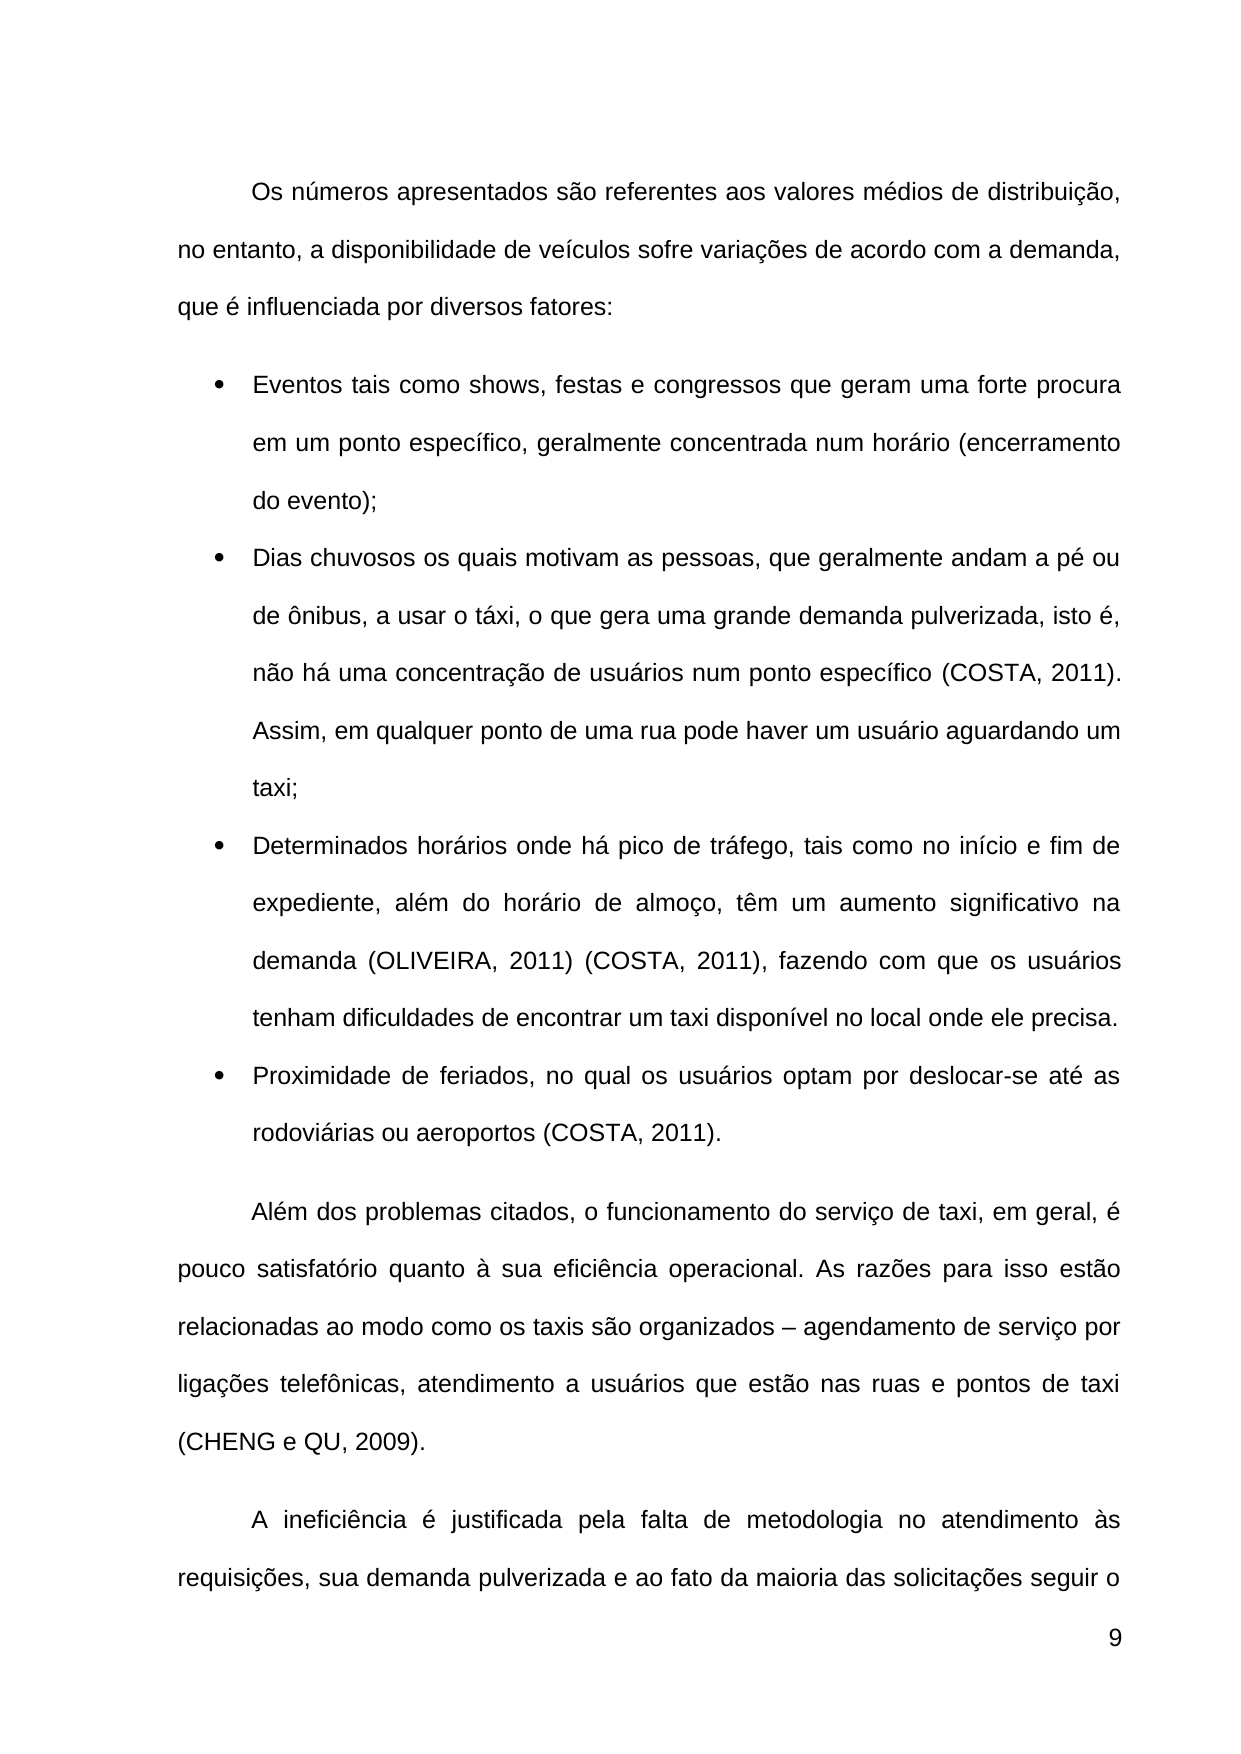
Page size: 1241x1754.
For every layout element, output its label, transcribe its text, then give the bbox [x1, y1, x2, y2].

text Além dos problemas citados, o funcionamento do serviço de taxi, em geral, é pouco satisfatório quanto à sua eficiência operacional. As razões para isso estão relacionadas ao modo como os taxis são organizados – agendamento de serviço por ligações telefônicas, atendimento a usuários que estão nas ruas e pontos de taxi . [177, 1197, 1122, 1456]
list Determinados horários onde há pico de tráfego, tais como no início e fim de expediente, além do horário de almoço, têm um aumento significativo na demanda , fazendo com que os usuários tenham dificuldades de encontrar um taxi disponível no local onde ele precisa. [215, 831, 1122, 1032]
list Eventos tais como shows, festas e congressos que geram uma forte procura em um ponto específico, geralmente concentrada num horário (encerramento do evento); [215, 371, 1122, 514]
text Os números apresentados são referentes aos valores médios de distribuição, no entanto, a disponibilidade de veículos sofre variações de acordo com a demanda, que é influenciada por diversos fatores: [177, 177, 1122, 321]
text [177, 1505, 1122, 1591]
list Dias chuvosos os quais motivam as pessoas, que geralmente andam a pé ou de ônibus, a usar o táxi, o que gera uma grande demanda pulverizada, isto é, não há uma concentração de usuários num ponto específico . Assim, em qualquer ponto de uma rua pode haver um usuário aguardando um taxi; [215, 543, 1122, 802]
list Proximidade de feriados, no qual os usuários optam por deslocar-se até as rodoviárias ou aeroportos . [215, 1061, 1122, 1147]
